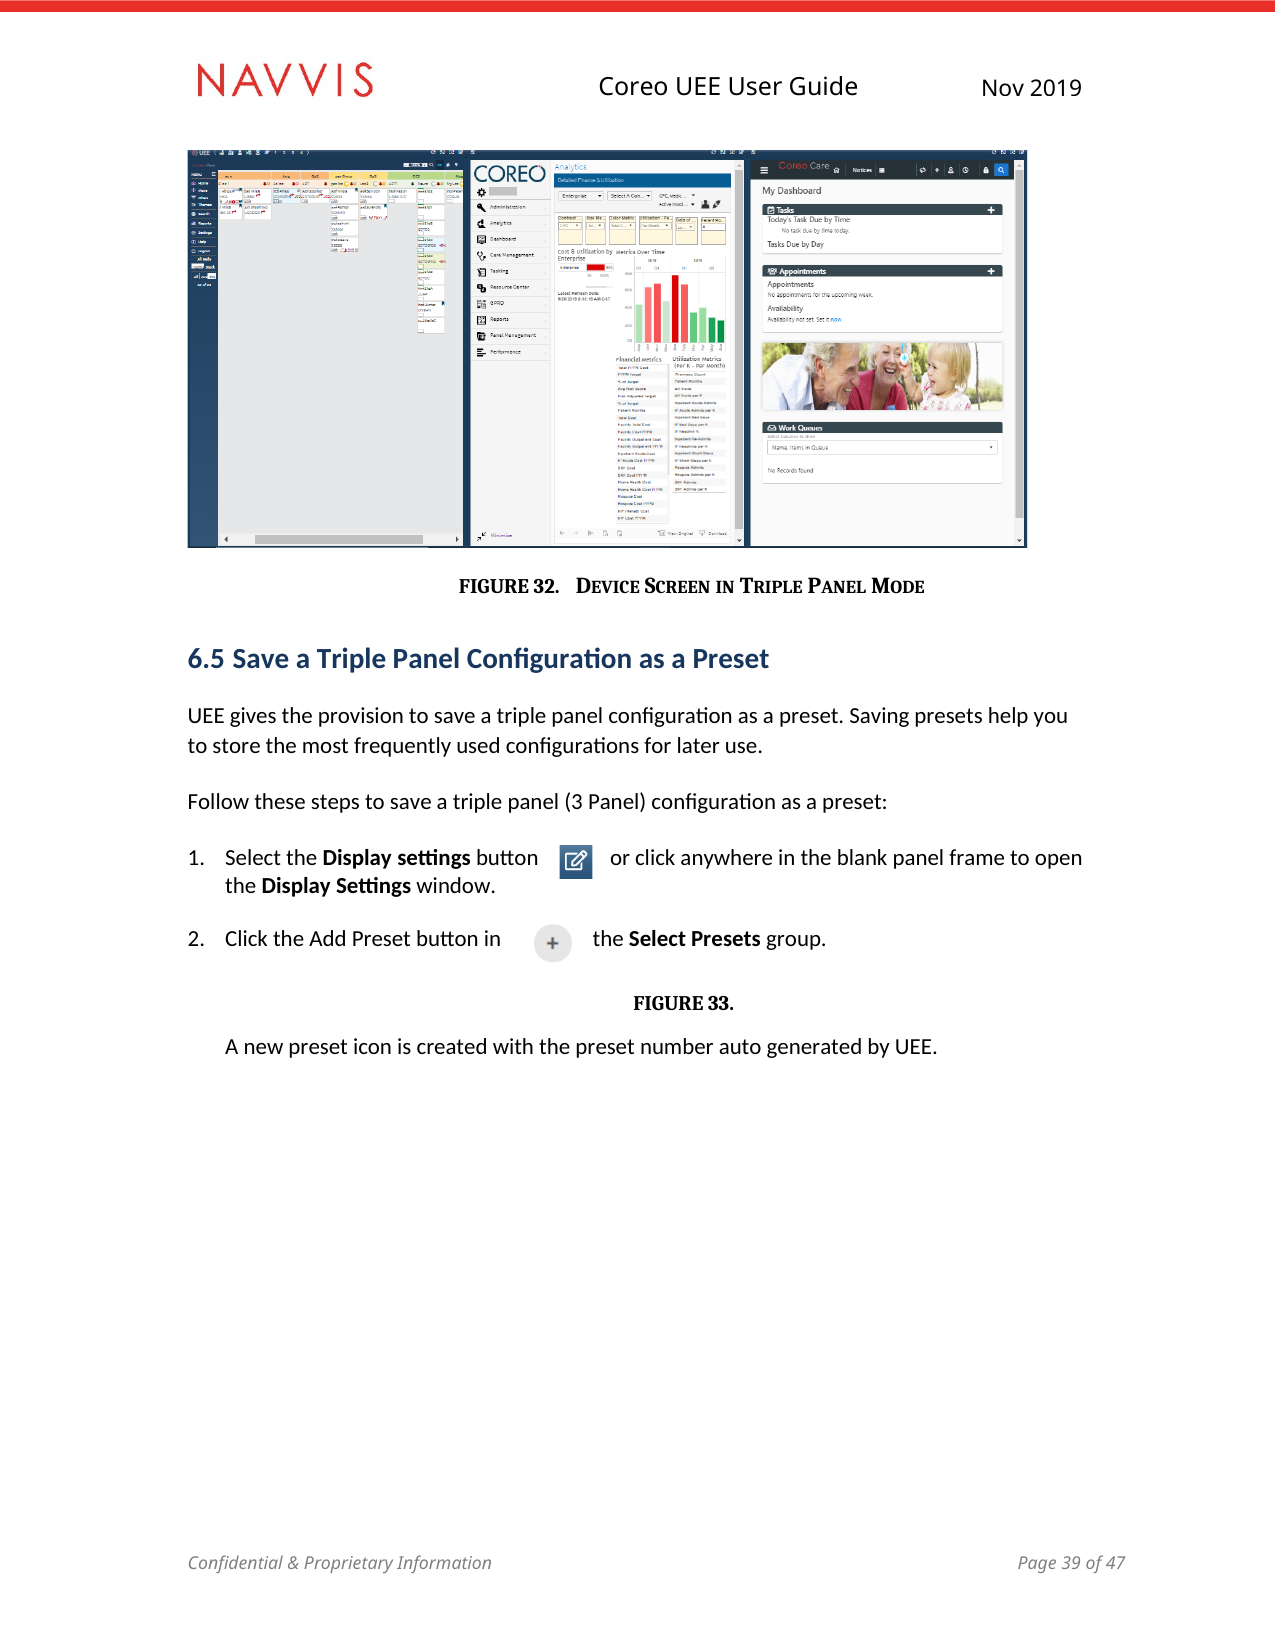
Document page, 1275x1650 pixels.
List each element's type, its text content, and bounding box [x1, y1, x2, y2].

picture [187, 150, 1028, 548]
picture [187, 55, 383, 104]
picture [529, 924, 577, 965]
picture [559, 845, 593, 879]
text A new preset icon is created with the preset number auto generated by UEE. [225, 1032, 1087, 1060]
list Select the Display settings button or click anywhere in the blank panel frame to open the Display Settings window. [187, 843, 1087, 899]
text UEE gives the provision to save a triple panel configuration as a preset. Saving presets help you to store the most frequently used configurations for later use. [187, 701, 1087, 759]
text Follow these steps to save a triple panel (3 Panel) configuration as a preset: [187, 787, 1087, 815]
list Click the Add Preset button in the Select Presets group. [187, 924, 529, 952]
list Click the Add Preset button in the Select Presets group. [577, 924, 1087, 952]
text Device Screen in Triple Panel Mode [296, 572, 1087, 599]
subtitle Save a Triple Panel Configuration as a Preset [187, 640, 1087, 676]
